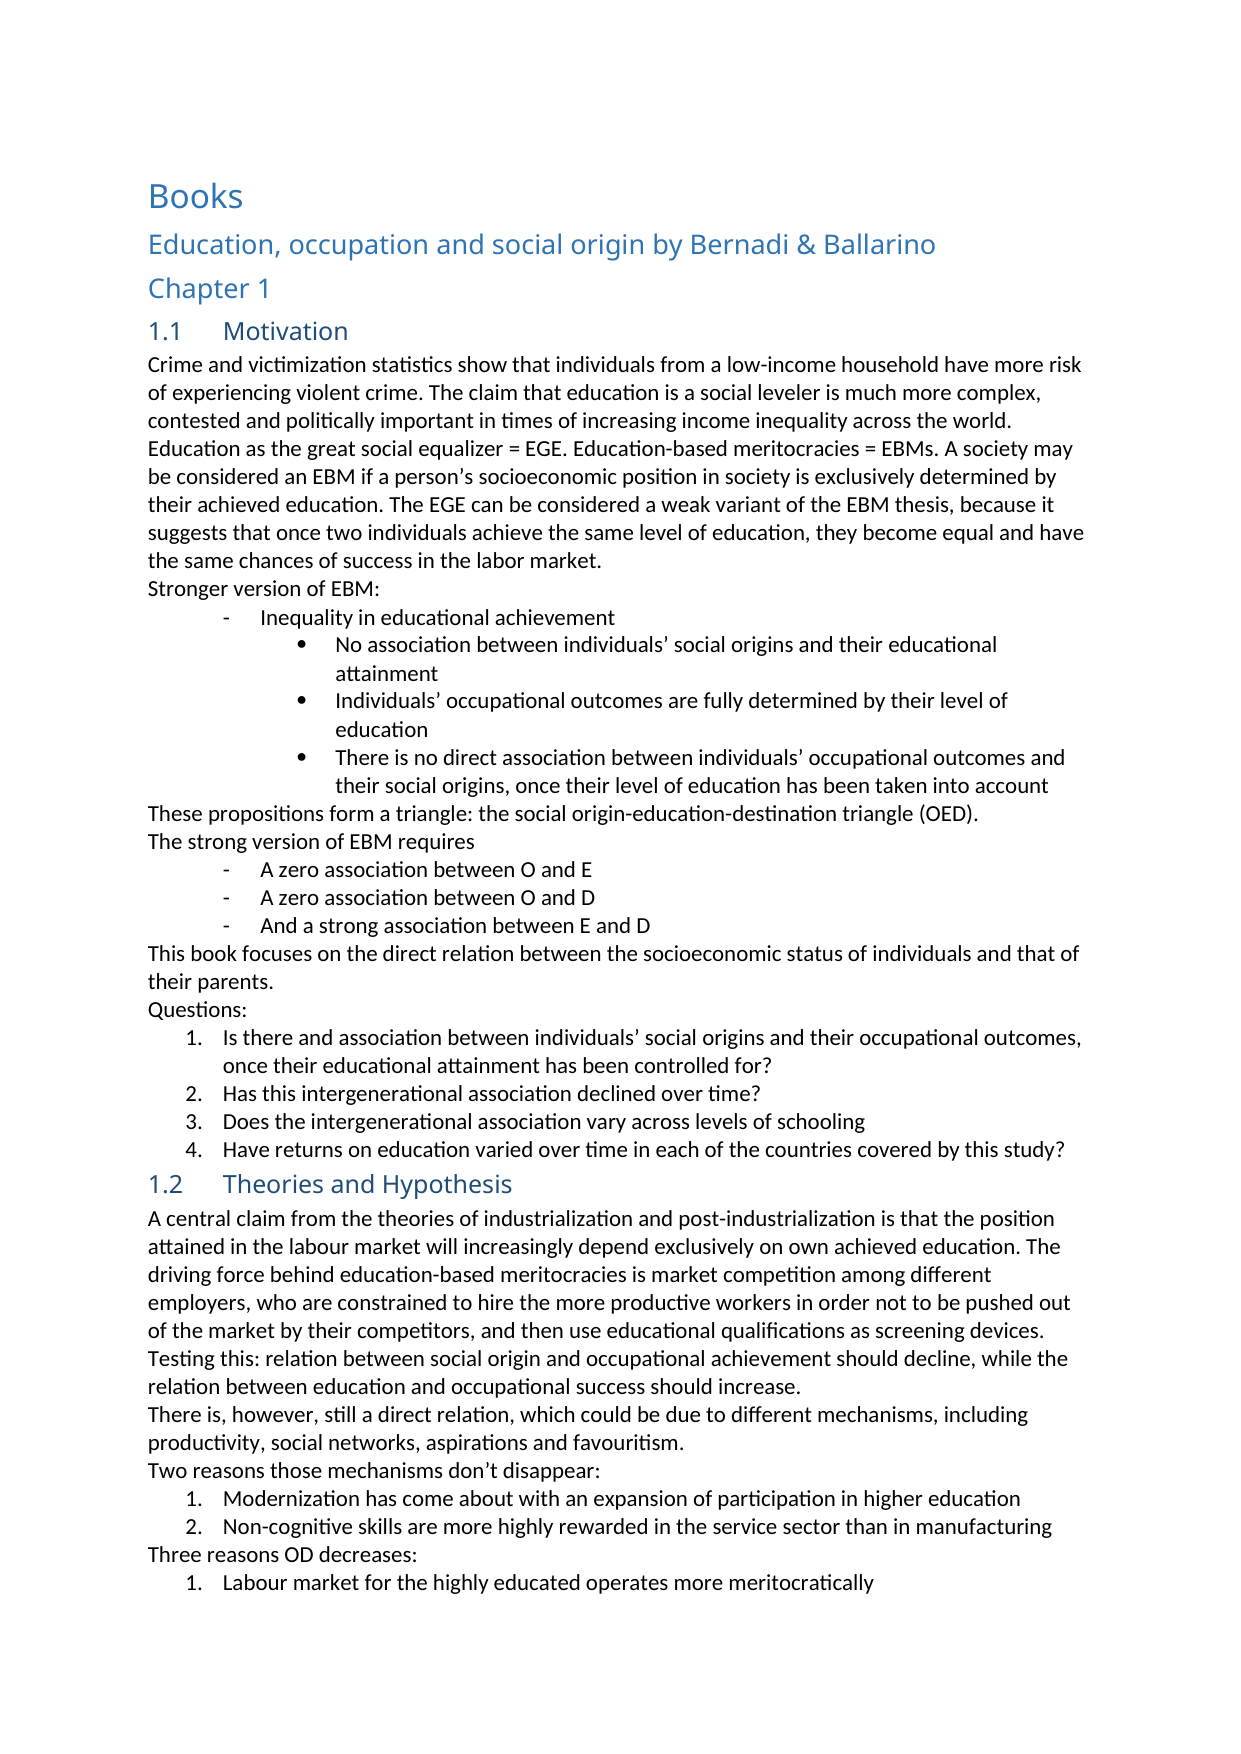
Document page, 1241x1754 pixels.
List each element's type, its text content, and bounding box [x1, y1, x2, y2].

text The strong version of EBM requires [148, 827, 1093, 855]
list No association between individuals’ social origins and their educational attainment [298, 631, 1093, 687]
list Does the intergenerational association vary across levels of schooling [185, 1107, 1093, 1135]
text Three reasons OD decreases: [148, 1540, 1093, 1568]
list And a strong association between E and D [223, 911, 1093, 939]
text These propositions form a triangle: the social origin-education-destination triangle (OED). [148, 799, 1093, 827]
subtitle Theories and Hypothesis [148, 1167, 1093, 1201]
text Stronger version of EBM: [148, 574, 1093, 603]
text This book focuses on the direct relation between the socioeconomic status of individuals and that of their parents. [148, 939, 1093, 995]
list Modernization has come about with an expansion of participation in higher education [185, 1484, 1093, 1512]
subtitle Chapter 1 [148, 270, 1093, 307]
list There is no direct association between individuals’ occupational outcomes and their social origins, once their level of education has been taken into account [298, 743, 1093, 799]
list Non-cognitive skills are more highly rewarded in the service sector than in manufacturing [185, 1512, 1093, 1540]
subtitle Motivation [148, 314, 1093, 348]
list Is there and association between individuals’ social origins and their occupational outcomes, once their educational attainment has been controlled for? [185, 1023, 1093, 1079]
list Labour market for the highly educated operates more meritocratically [185, 1568, 1093, 1596]
text Two reasons those mechanisms don’t disappear: [148, 1456, 1093, 1484]
text Questions: [148, 995, 1093, 1023]
list Inequality in educational achievement [223, 603, 1093, 631]
list A zero association between O and D [223, 883, 1093, 911]
list Have returns on education varied over time in each of the countries covered by this study? [185, 1135, 1093, 1163]
list A zero association between O and E [223, 855, 1093, 883]
text There is, however, still a direct relation, which could be due to different mechanisms, including productivity, social networks, aspirations and favouritism. [148, 1400, 1093, 1456]
list Has this intergenerational association declined over time? [185, 1079, 1093, 1107]
list Individuals’ occupational outcomes are fully determined by their level of education [298, 687, 1093, 743]
text Crime and victimization statistics show that individuals from a low-income household have more risk of experiencing violent crime. The claim that education is a social leveler is much more complex, contested and politically important in times of increasing income inequality across the world. Education as the great social equalizer = EGE. Education-based meritocracies = EBMs. A society may be considered an EBM if a person’s socioeconomic position in society is exclusively determined by their achieved education. The EGE can be considered a weak variant of the EBM thesis, because it suggests that once two individuals achieve the same level of education, they become equal and have the same chances of success in the labor market. [148, 350, 1093, 574]
text A central claim from the theories of industrialization and post-industrialization is that the position attained in the labour market will increasingly depend exclusively on own achieved education. The driving force behind education-based meritocracies is market competition among different employers, who are constrained to hire the more productive workers in order not to be pushed out of the market by their competitors, and then use educational qualifications as screening devices. Testing this: relation between social origin and occupational achievement should decline, while the relation between education and occupational success should increase. [148, 1204, 1093, 1400]
subtitle Education, occupation and social origin by Bernadi & Ballarino [148, 226, 1093, 263]
subtitle Books [148, 173, 1093, 218]
